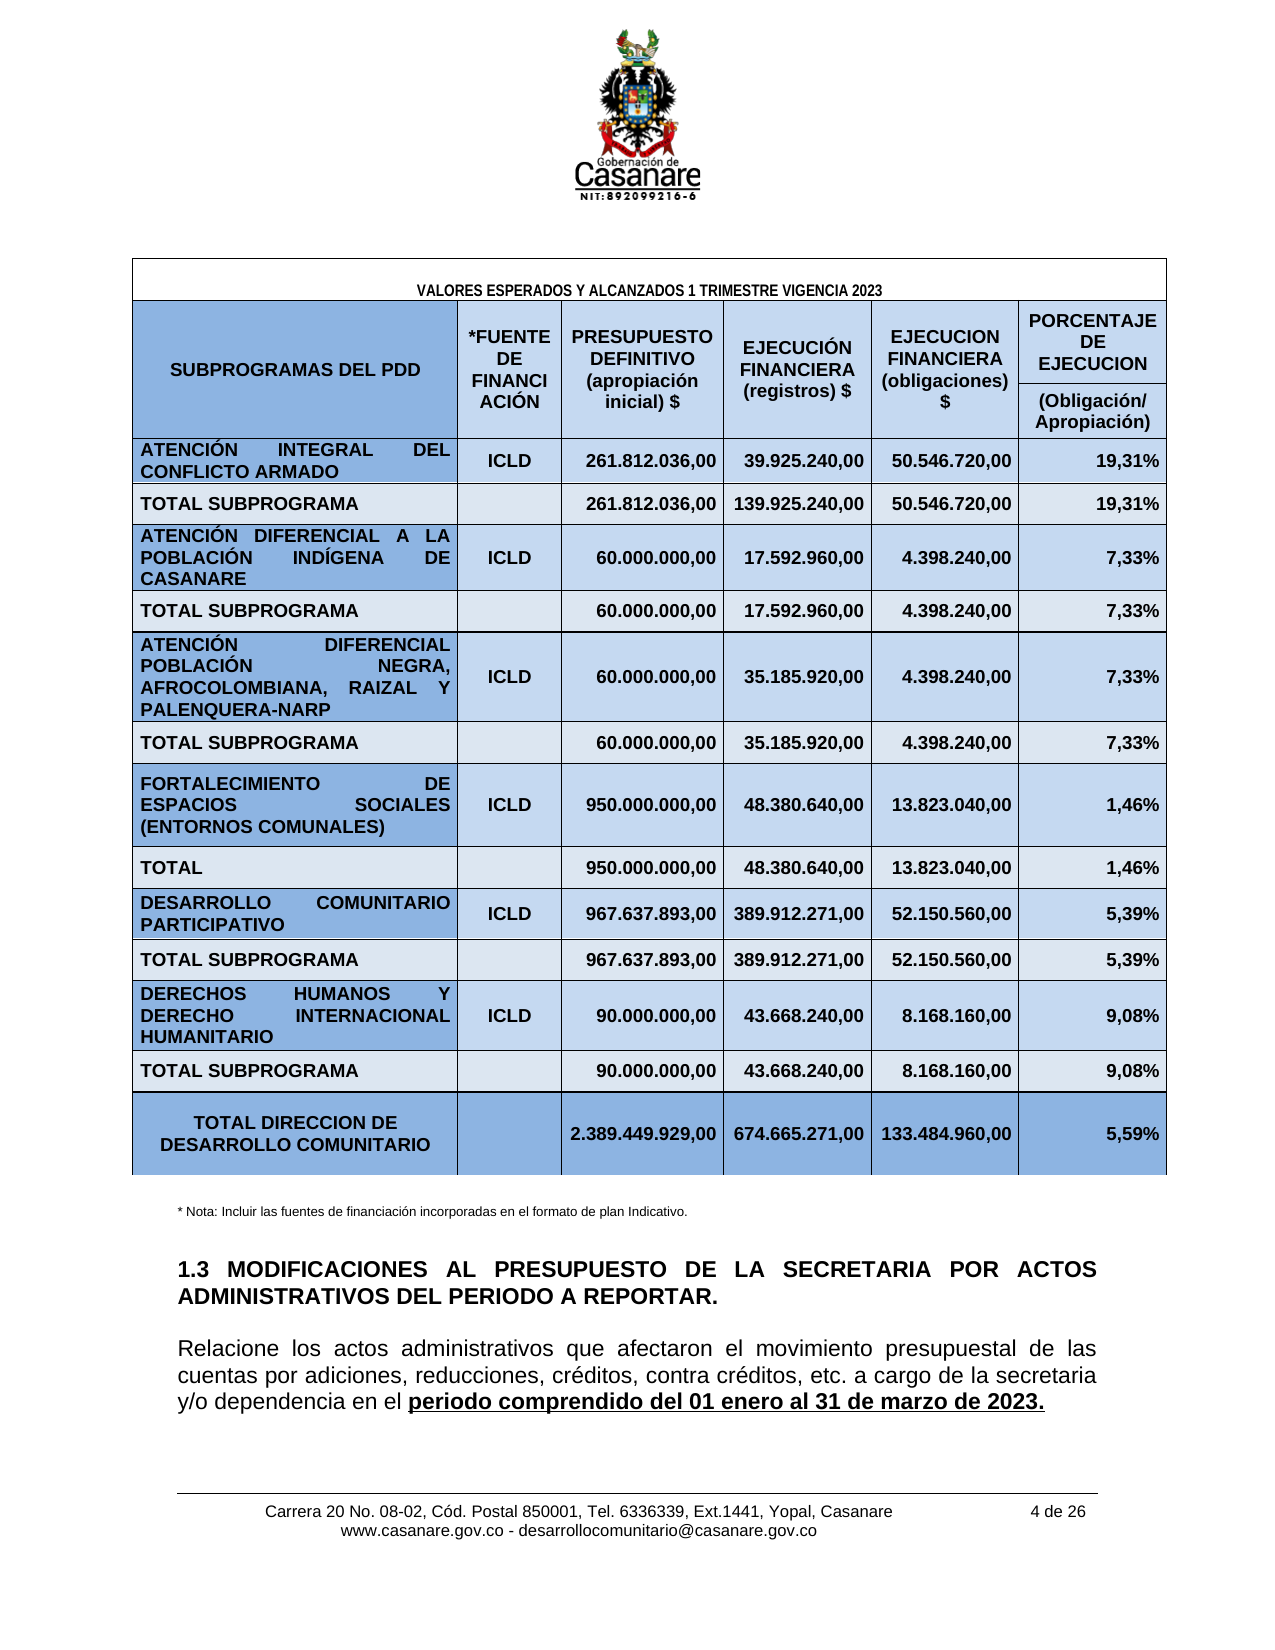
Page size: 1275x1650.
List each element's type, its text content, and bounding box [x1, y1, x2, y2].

table_cell ICLD [458, 764, 561, 846]
table_cell 4.398.240,00 [872, 591, 1018, 631]
table_cell SUBPROGRAMAS DEL PDD [133, 301, 457, 438]
table_cell ICLD [458, 525, 561, 590]
table_cell TOTAL SUBPROGRAMA [133, 1051, 457, 1091]
table_cell 7,33% [1019, 591, 1166, 631]
table_cell 5,39% [1019, 889, 1166, 938]
table_cell ATENCIÓN DIFERENCIAL POBLACIÓN NEGRA, AFROCOLOMBIANA, RAIZAL Y PALENQUERA-NARP [133, 633, 457, 721]
table_cell 7,33% [1019, 633, 1166, 721]
table_cell 17.592.960,00 [724, 591, 871, 631]
table_cell 389.912.271,00 [724, 940, 871, 980]
table_cell 967.637.893,00 [562, 889, 723, 938]
table_cell *FUENTE DE FINANCIACIÓN [458, 301, 561, 438]
table_cell 35.185.920,00 [724, 633, 871, 721]
table_cell 43.668.240,00 [724, 1051, 871, 1091]
table_cell TOTAL [133, 847, 457, 888]
table_cell 50.546.720,00 [872, 484, 1018, 524]
table_cell 50.546.720,00 [872, 439, 1018, 482]
table_cell [458, 722, 561, 763]
table_cell 4.398.240,00 [872, 722, 1018, 763]
table_cell 48.380.640,00 [724, 847, 871, 888]
table_cell 9,08% [1019, 981, 1166, 1050]
table_cell FORTALECIMIENTO DE ESPACIOS SOCIALES (ENTORNOS COMUNALES) [133, 764, 457, 846]
text Relacione los actos administrativos que afectaron el movimiento presupuestal de las cuentas por adiciones, reducciones, créditos, contra créditos, etc. a cargo de la secretaria y/o dependencia en el periodo comprendido del 01 enero al 31 de marzo de 2023. [177, 1335, 1098, 1414]
table_cell 60.000.000,00 [562, 591, 723, 631]
table_cell TOTAL SUBPROGRAMA [133, 940, 457, 980]
table_cell 950.000.000,00 [562, 847, 723, 888]
table_cell EJECUCION FINANCIERA (obligaciones) $ [872, 301, 1018, 438]
table_header VALORES ESPERADOS Y ALCANZADOS 1 TRIMESTRE VIGENCIA 2023 [133, 259, 1166, 300]
table_cell 52.150.560,00 [872, 889, 1018, 938]
table_cell [458, 484, 561, 524]
table_cell [458, 1051, 561, 1091]
table_cell PORCENTAJE DE EJECUCION [1019, 301, 1166, 383]
picture [575, 29, 700, 203]
table_cell [458, 940, 561, 980]
table_cell [458, 591, 561, 631]
table_cell 389.912.271,00 [724, 889, 871, 938]
table_cell 7,33% [1019, 722, 1166, 763]
table_cell 261.812.036,00 [562, 439, 723, 482]
table_cell 674.665.271,00 [724, 1093, 871, 1175]
table_cell 4.398.240,00 [872, 633, 1018, 721]
table_cell 13.823.040,00 [872, 847, 1018, 888]
table_cell 17.592.960,00 [724, 525, 871, 590]
table_cell 1,46% [1019, 847, 1166, 888]
table_cell ICLD [458, 889, 561, 938]
table_cell [458, 847, 561, 888]
table_cell 19,31% [1019, 484, 1166, 524]
table_cell (Obligación/ Apropiación) [1019, 384, 1166, 438]
table_cell 8.168.160,00 [872, 981, 1018, 1050]
table_cell 13.823.040,00 [872, 764, 1018, 846]
table_cell TOTAL SUBPROGRAMA [133, 722, 457, 763]
table_cell 967.637.893,00 [562, 940, 723, 980]
table_cell TOTAL SUBPROGRAMA [133, 591, 457, 631]
table_cell 52.150.560,00 [872, 940, 1018, 980]
table_cell 60.000.000,00 [562, 525, 723, 590]
table_cell 950.000.000,00 [562, 764, 723, 846]
table_cell 1,46% [1019, 764, 1166, 846]
table_cell DERECHOS HUMANOS Y DERECHO INTERNACIONAL HUMANITARIO [133, 981, 457, 1050]
table_cell [458, 1093, 561, 1175]
table_cell 7,33% [1019, 525, 1166, 590]
table_cell EJECUCIÓN FINANCIERA (registros) $ [724, 301, 871, 438]
table_cell 48.380.640,00 [724, 764, 871, 846]
table_cell 4.398.240,00 [872, 525, 1018, 590]
table_cell 19,31% [1019, 439, 1166, 482]
table_cell 133.484.960,00 [872, 1093, 1018, 1175]
table_cell ATENCIÓN INTEGRAL DEL CONFLICTO ARMADO [133, 439, 457, 482]
table_cell TOTAL SUBPROGRAMA [133, 484, 457, 524]
table_cell 9,08% [1019, 1051, 1166, 1091]
table_cell 90.000.000,00 [562, 981, 723, 1050]
table_cell 5,59% [1019, 1093, 1166, 1175]
table_cell 35.185.920,00 [724, 722, 871, 763]
table_cell ICLD [458, 633, 561, 721]
table_cell 8.168.160,00 [872, 1051, 1018, 1091]
table_cell 2.389.449.929,00 [562, 1093, 723, 1175]
table_cell 39.925.240,00 [724, 439, 871, 482]
table_cell PRESUPUESTO DEFINITIVO (apropiación inicial) $ [562, 301, 723, 438]
text * Nota: Incluir las fuentes de financiación incorporadas en el formato de plan Indicativo. [177, 1203, 1098, 1230]
table_cell 90.000.000,00 [562, 1051, 723, 1091]
table_cell 60.000.000,00 [562, 722, 723, 763]
table_cell DESARROLLO COMUNITARIO PARTICIPATIVO [133, 889, 457, 938]
table_cell ICLD [458, 981, 561, 1050]
table_cell ICLD [458, 439, 561, 482]
table_cell TOTAL DIRECCION DE DESARROLLO COMUNITARIO [133, 1093, 457, 1175]
table_cell 43.668.240,00 [724, 981, 871, 1050]
table_cell 60.000.000,00 [562, 633, 723, 721]
table_cell 261.812.036,00 [562, 484, 723, 524]
text 1.3 MODIFICACIONES AL PRESUPUESTO DE LA SECRETARIA POR ACTOS ADMINISTRATIVOS DEL PERIODO A REPORTAR. [177, 1256, 1098, 1309]
table_cell 5,39% [1019, 940, 1166, 980]
table_cell ATENCIÓN DIFERENCIAL A LA POBLACIÓN INDÍGENA DE CASANARE [133, 525, 457, 590]
table_cell 139.925.240,00 [724, 484, 871, 524]
